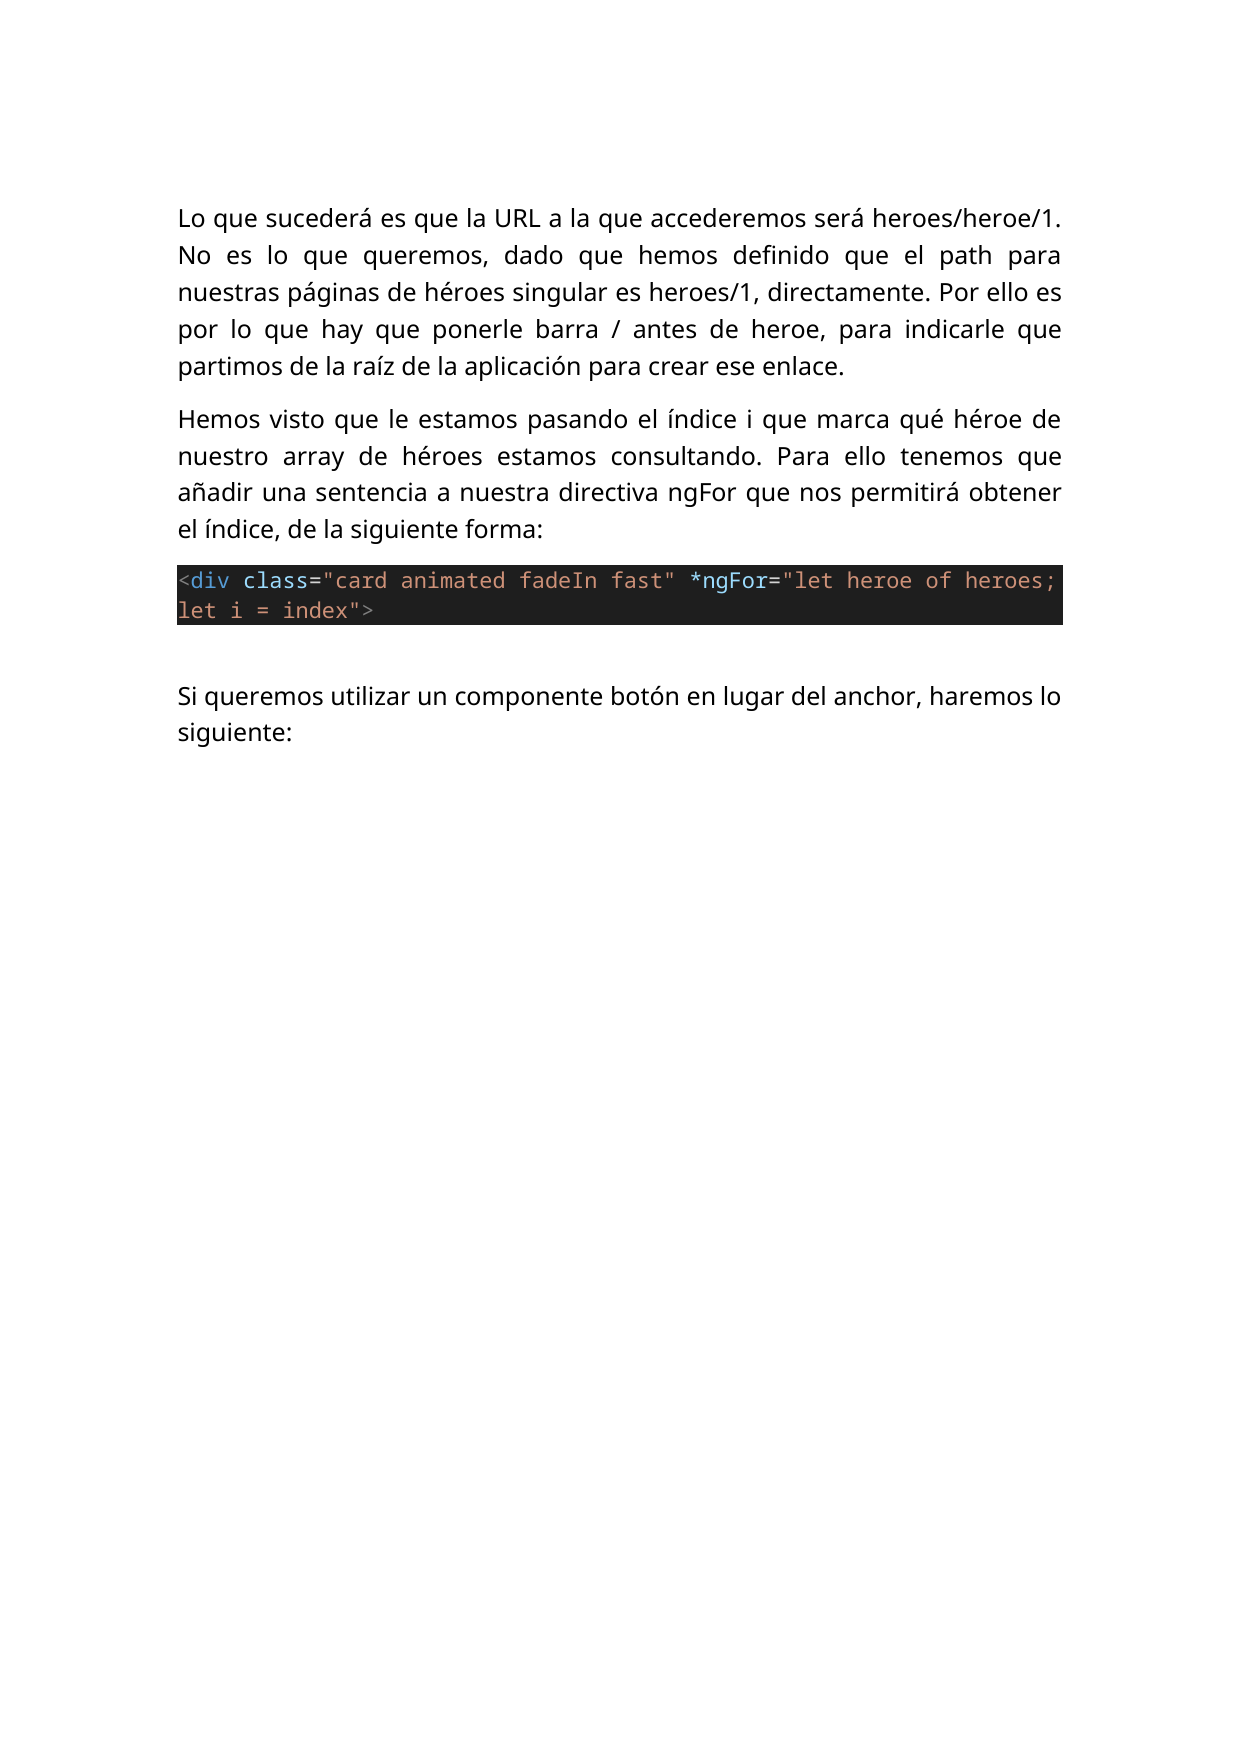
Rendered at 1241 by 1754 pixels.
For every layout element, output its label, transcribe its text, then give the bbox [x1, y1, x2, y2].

text Lo que sucederá es que la URL a la que accederemos será heroes/heroe/1. No es lo que queremos, dado que hemos definido que el path para nuestras páginas de héroes singular es heroes/1, directamente. Por ello es por lo que hay que ponerle barra / antes de heroe, para indicarle que partimos de la raíz de la aplicación para crear ese enlace. [177, 201, 1063, 382]
text Hemos visto que le estamos pasando el índice i que marca qué héroe de nuestro array de héroes estamos consultando. Para ello tenemos que añadir una sentencia a nuestra directiva ngFor que nos permitirá obtener el índice, de la siguiente forma: [177, 402, 1063, 546]
text Si queremos utilizar un componente botón en lugar del anchor, haremos lo siguiente: [177, 678, 1063, 749]
text <div class="card animated fadeIn fast" *ngFor="let heroe of heroes; let i = index"> [177, 565, 1063, 625]
